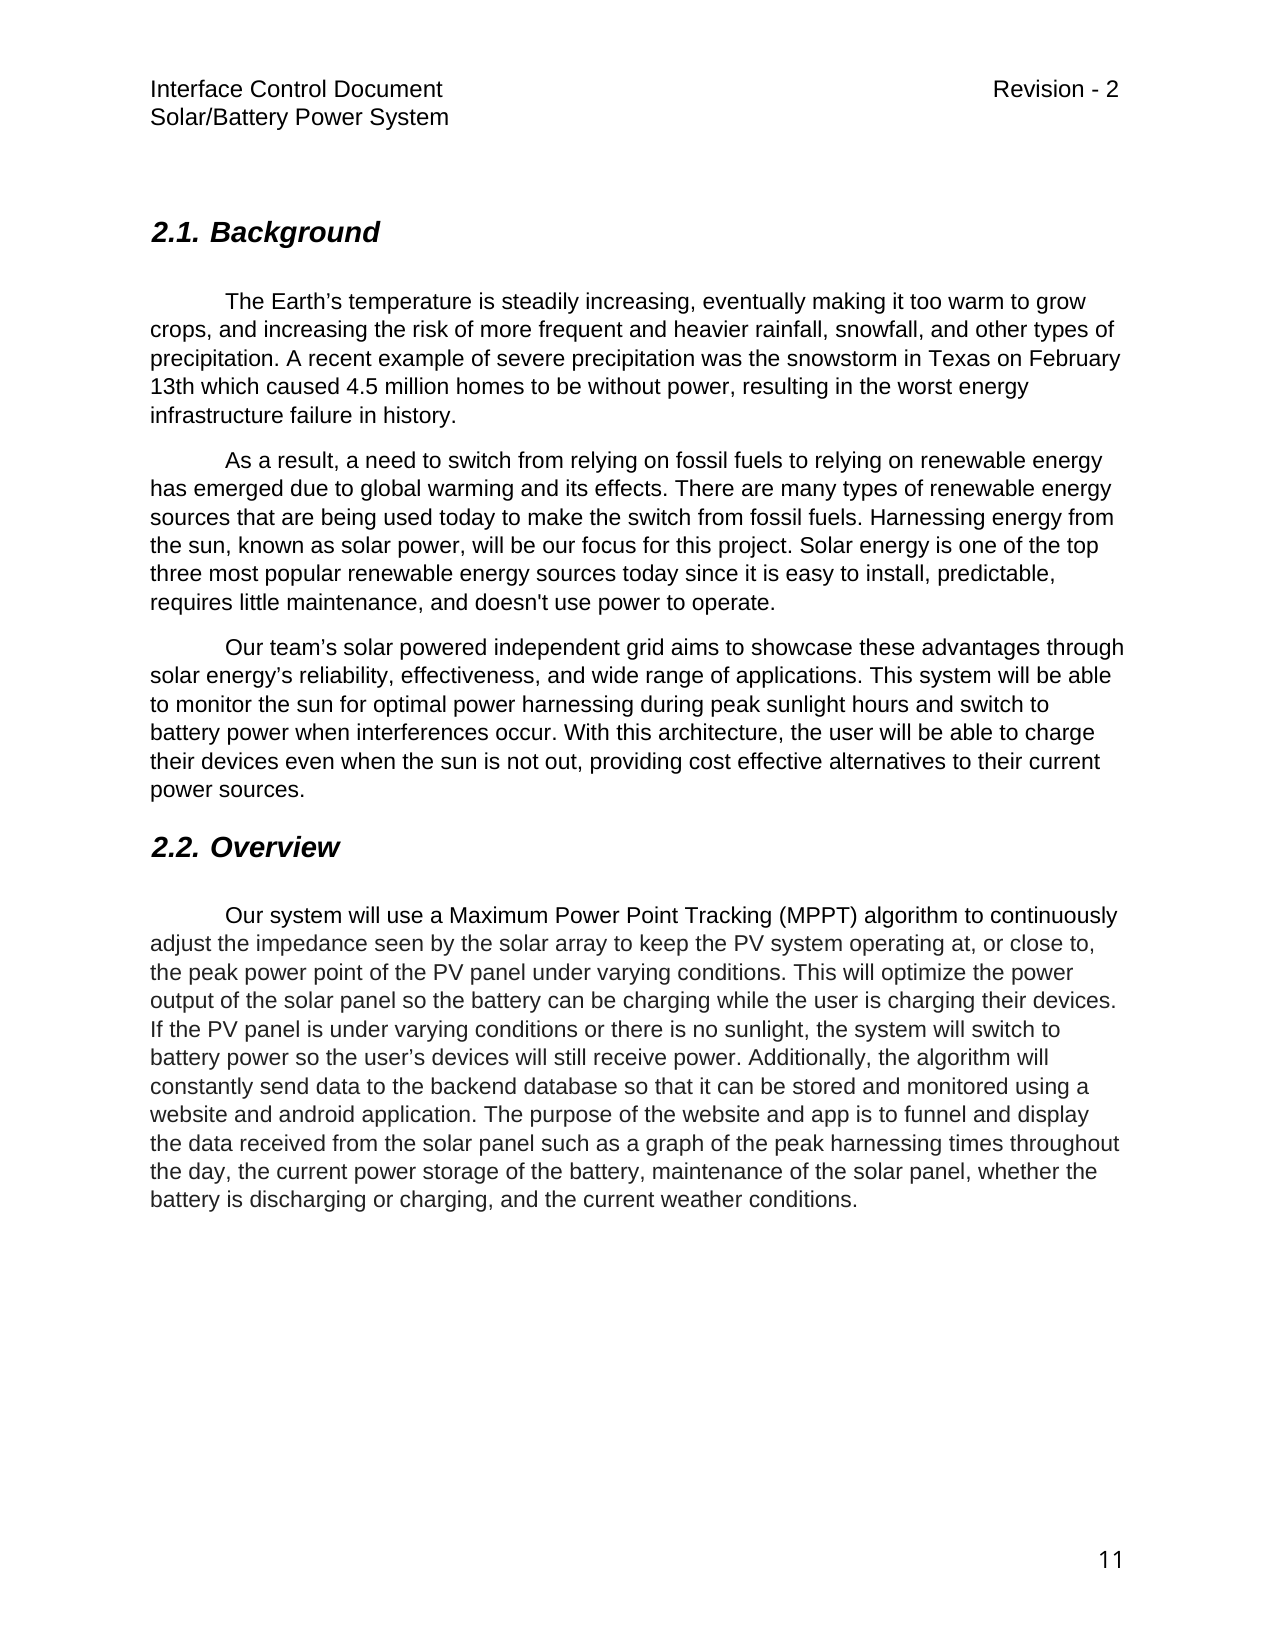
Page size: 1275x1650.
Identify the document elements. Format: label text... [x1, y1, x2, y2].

subtitle Background [152, 215, 1125, 249]
text Our team’s solar powered independent grid aims to showcase these advantages through solar energy’s reliability, effectiveness, and wide range of applications. This system will be able to monitor the sun for optimal power harnessing during peak sunlight hours and switch to battery power when interferences occur. With this architecture, the user will be able to charge their devices even when the sun is not out, providing cost effective alternatives to their current power sources. [150, 634, 1125, 802]
text As a result, a need to switch from relying on fossil fuels to relying on renewable energy has emerged due to global warming and its effects. There are many types of renewable energy sources that are being used today to make the switch from fossil fuels. Harnessing energy from the sun, known as solar power, will be our focus for this project. Solar energy is one of the top three most popular renewable energy sources today since it is easy to install, predictable, requires little maintenance, and doesn't use power to operate. [150, 447, 1125, 615]
text Our system will use a Maximum Power Point Tracking (MPPT) algorithm to continuously adjust the impedance seen by the solar array to keep the PV system operating at, or close to, the peak power point of the PV panel under varying conditions. This will optimize the power output of the solar panel so the battery can be charging while the user is charging their devices. If the PV panel is under varying conditions or there is no sunlight, the system will switch to battery power so the user’s devices will still receive power. Additionally, the algorithm will constantly send data to the backend database so that it can be stored and monitored using a website and android application. The purpose of the website and app is to funnel and display the data received from the solar panel such as a graph of the peak harnessing times throughout the day, the current power storage of the battery, maintenance of the solar panel, whether the battery is discharging or charging, and the current weather conditions. [150, 902, 1125, 1213]
text The Earth’s temperature is steadily increasing, eventually making it too warm to grow crops, and increasing the risk of more frequent and heavier rainfall, snowfall, and other types of precipitation. A recent example of severe precipitation was the snowstorm in Texas on February 13th which caused 4.5 million homes to be without power, resulting in the worst energy infrastructure failure in history. [150, 288, 1125, 428]
subtitle Overview [152, 829, 1125, 863]
